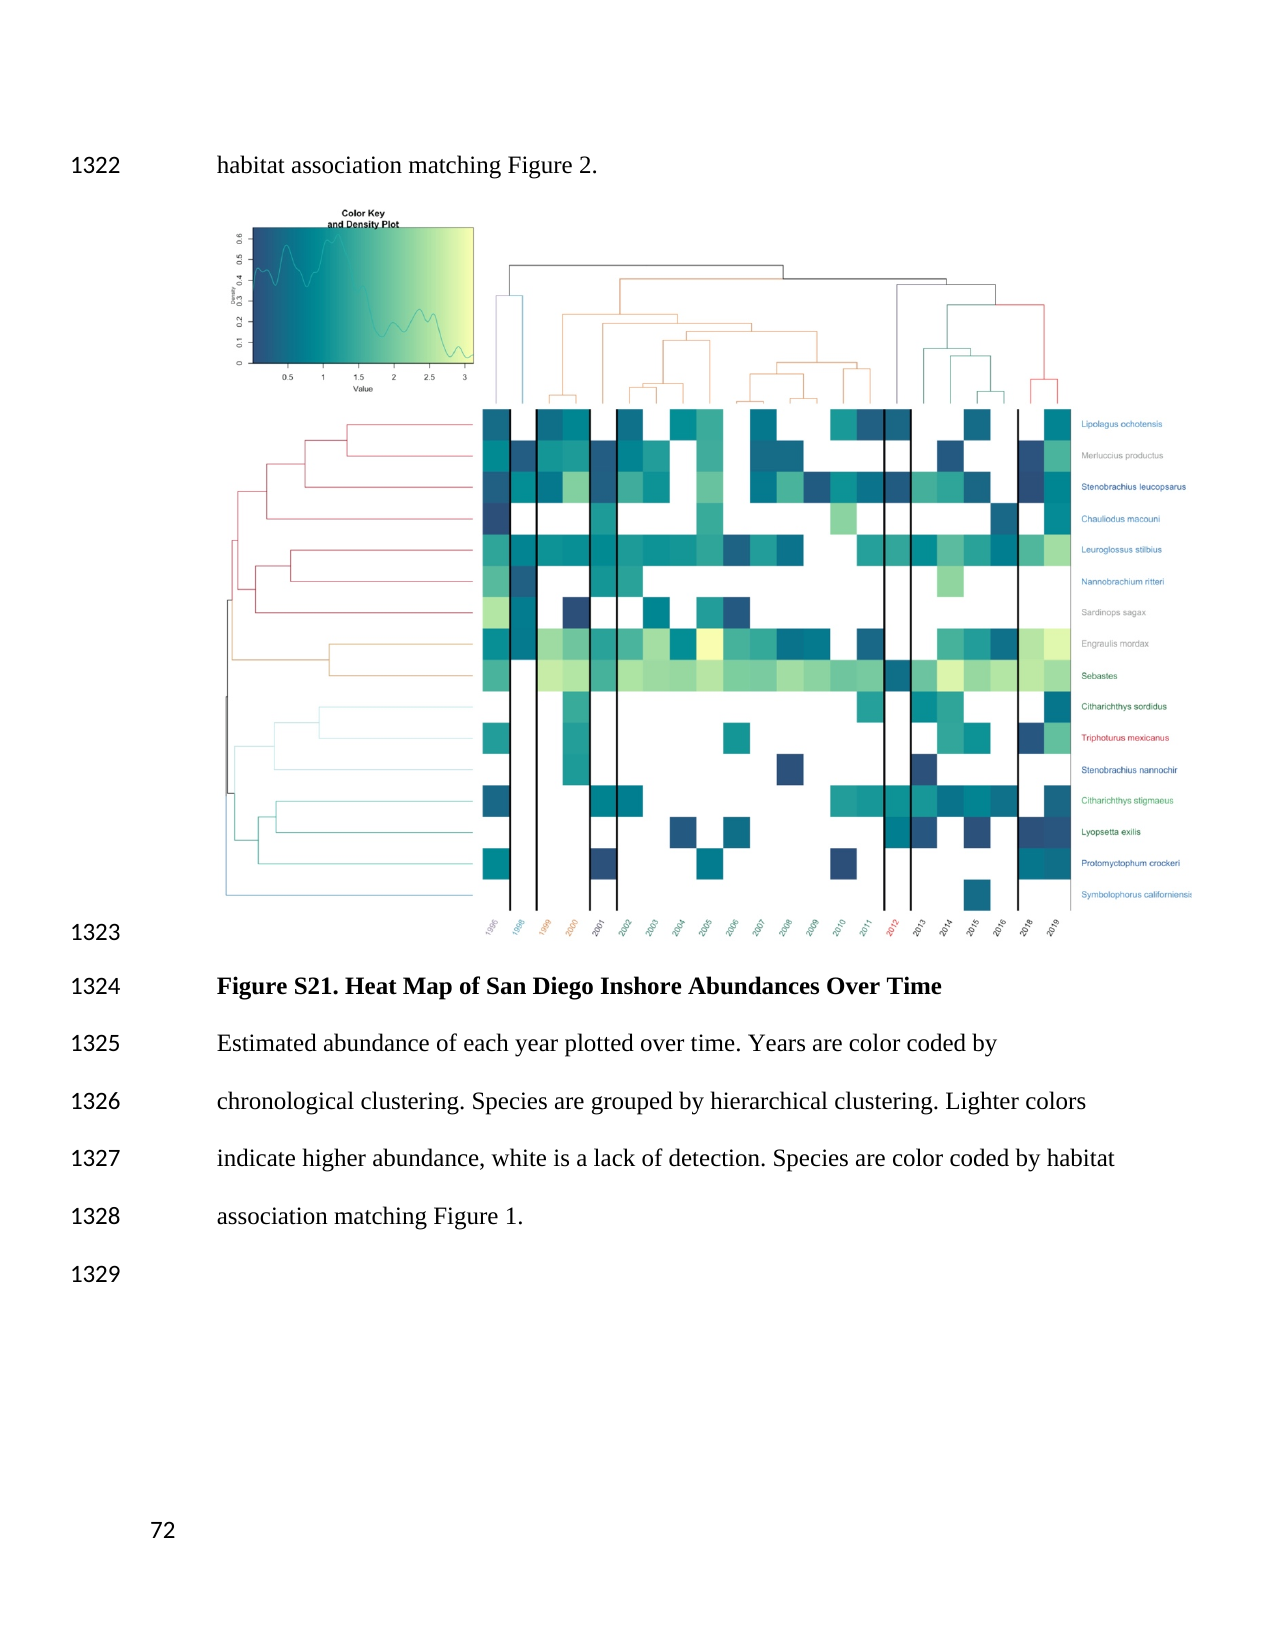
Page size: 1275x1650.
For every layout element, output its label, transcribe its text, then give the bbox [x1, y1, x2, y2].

picture [216, 209, 1192, 941]
text Estimated abundance of each year plotted over time. Years are color coded by chronological clustering. Species are grouped by hierarchical clustering. Lighter colors indicate higher abundance, white is a lack of detection. Species are color coded by habitat association matching Figure 1. [217, 1028, 1125, 1230]
text Figure S21. Heat Map of San Diego Inshore Abundances Over Time [150, 971, 1125, 1000]
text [217, 150, 1125, 209]
